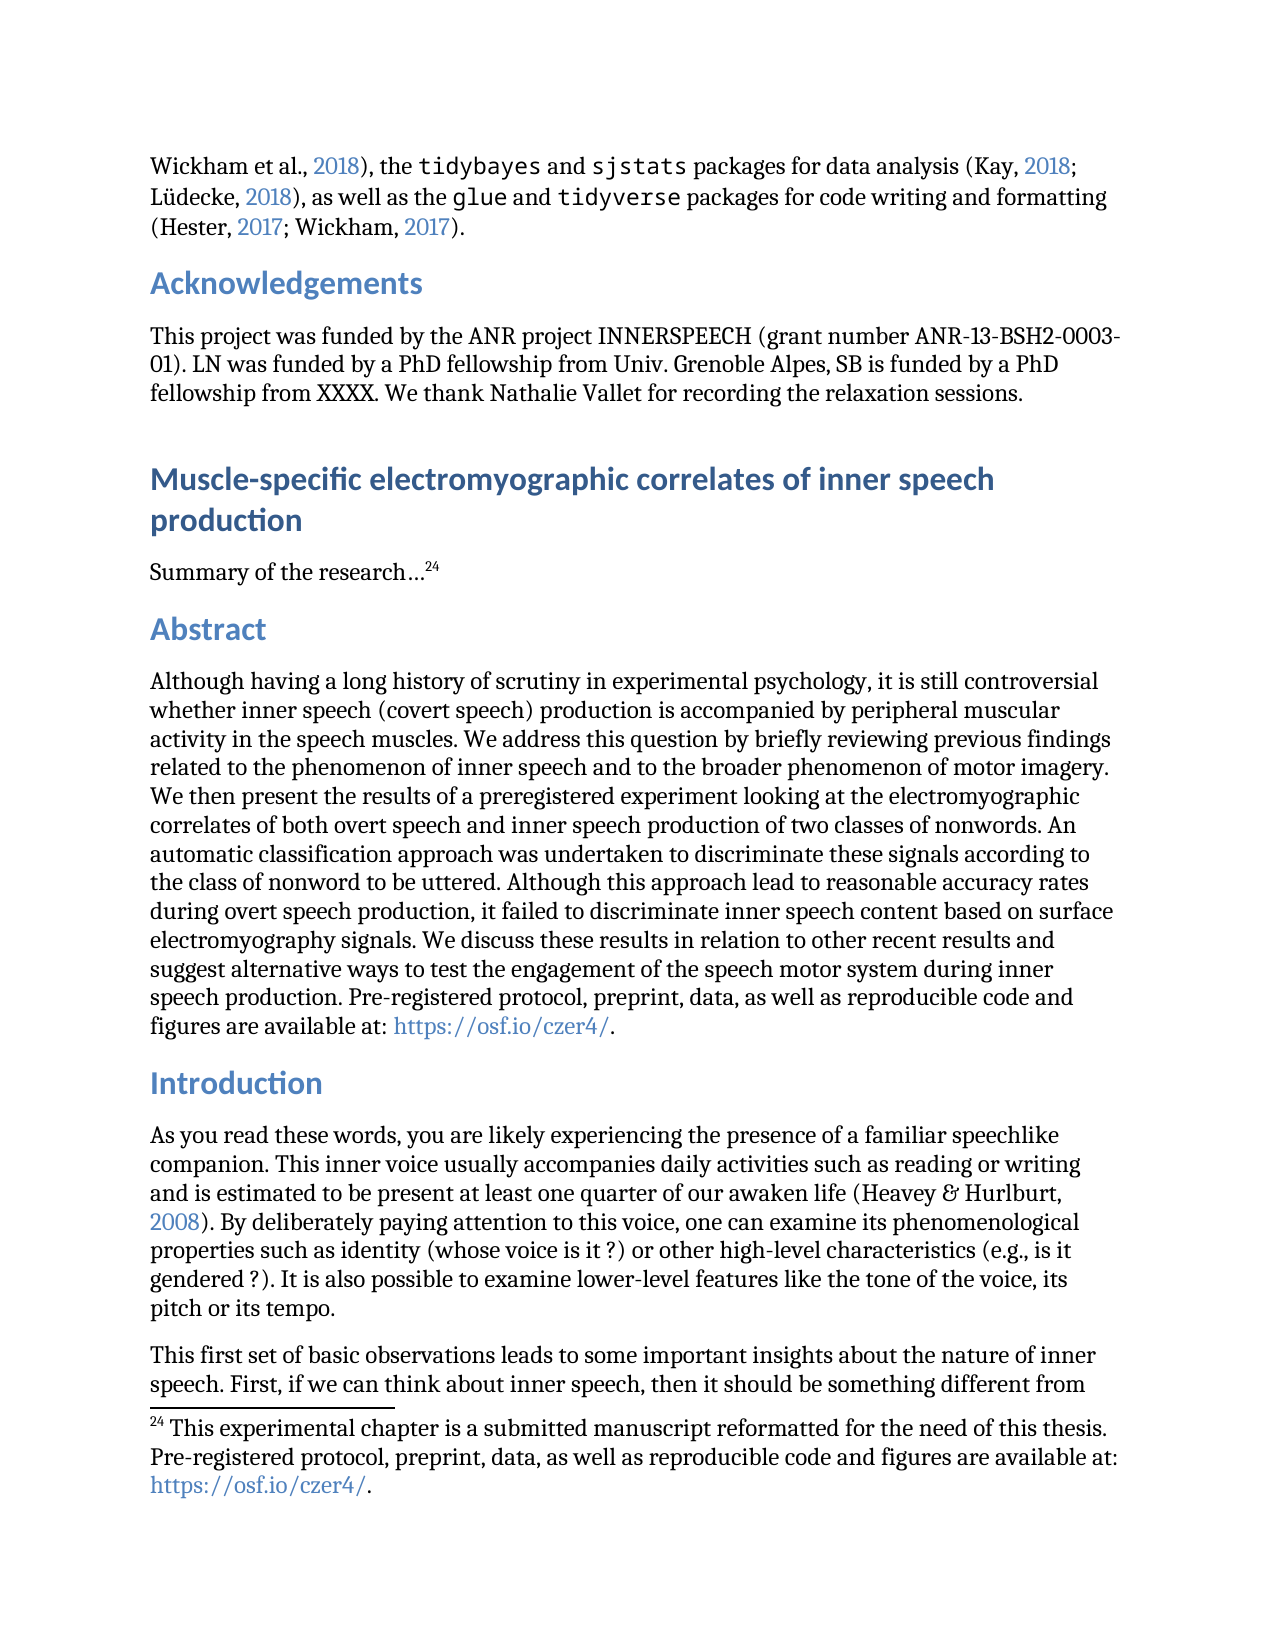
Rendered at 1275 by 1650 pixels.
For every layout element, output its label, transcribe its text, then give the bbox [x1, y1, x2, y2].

subtitle Introduction [150, 1062, 1125, 1102]
text Summary of the research… [150, 558, 1125, 587]
subtitle Muscle-specific electromyographic correlates of inner speech production [150, 458, 1125, 539]
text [150, 150, 1125, 241]
text As you read these words, you are likely experiencing the presence of a familiar speechlike companion. This inner voice usually accompanies daily activities such as reading or writing and is estimated to be present at least one quarter of our awaken life (Heavey & Hurlburt, 2008). By deliberately paying attention to this voice, one can examine its phenomenological properties such as identity (whose voice is it ?) or other high-level characteristics (e.g., is it gendered ?). It is also possible to examine lower-level features like the tone of the voice, its pitch or its tempo. [150, 1121, 1125, 1322]
text Although having a long history of scrutiny in experimental psychology, it is still controversial whether inner speech (covert speech) production is accompanied by peripheral muscular activity in the speech muscles. We address this question by briefly reviewing previous findings related to the phenomenon of inner speech and to the broader phenomenon of motor imagery. We then present the results of a preregistered experiment looking at the electromyographic correlates of both overt speech and inner speech production of two classes of nonwords. An automatic classification approach was undertaken to discriminate these signals according to the class of nonword to be uttered. Although this approach lead to reasonable accuracy rates during overt speech production, it failed to discriminate inner speech content based on surface electromyography signals. We discuss these results in relation to other recent results and suggest alternative ways to test the engagement of the speech motor system during inner speech production. Pre-registered protocol, preprint, data, as well as reproducible code and figures are available at: https://osf.io/czer4/. [150, 667, 1125, 1041]
text This project was funded by the ANR project INNERSPEECH (grant number ANR-13-BSH2-0003-01). LN was funded by a PhD fellowship from Univ. Grenoble Alpes, SB is funded by a PhD fellowship from XXXX. We thank Nathalie Vallet for recording the relaxation sessions. [150, 322, 1125, 408]
subtitle Abstract [150, 608, 1125, 648]
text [150, 1341, 1125, 1399]
subtitle Acknowledgements [150, 262, 1125, 303]
